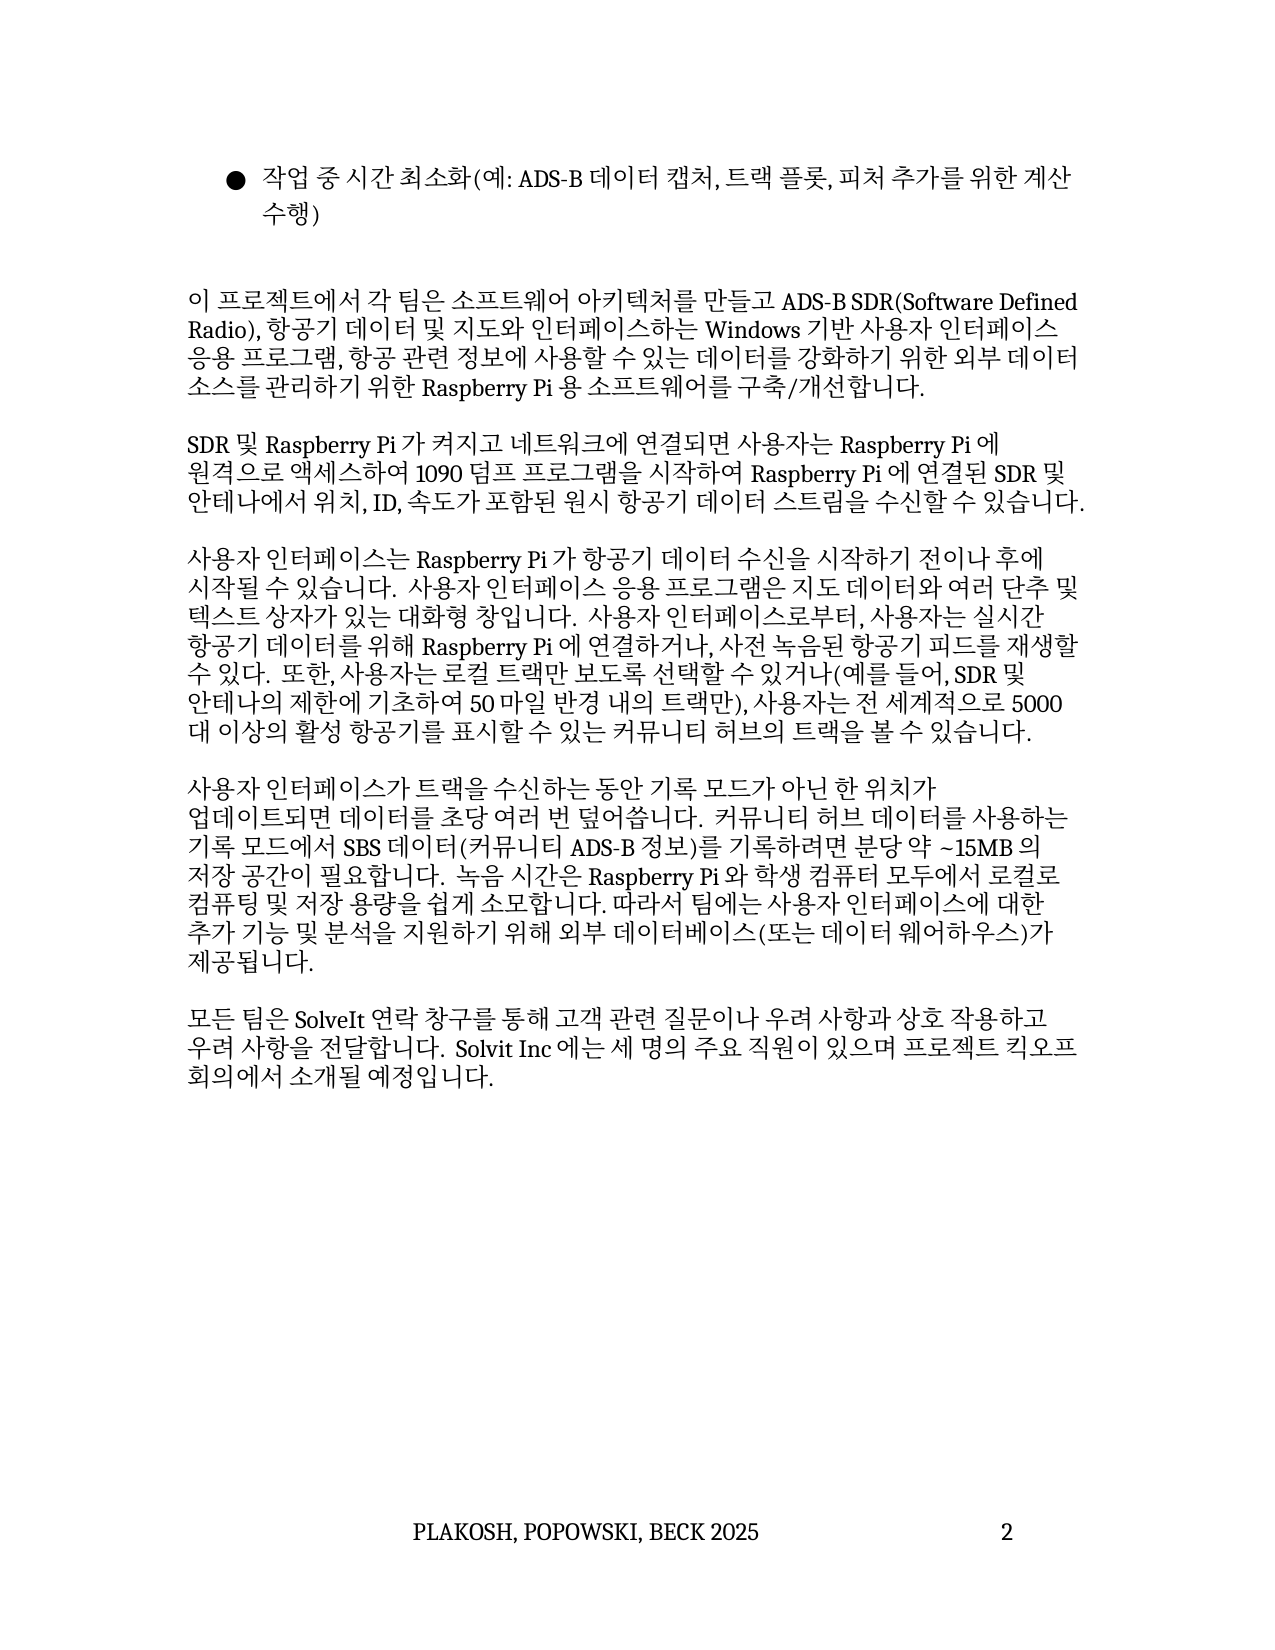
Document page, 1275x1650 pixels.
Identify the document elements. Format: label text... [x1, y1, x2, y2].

list 작업 중 시간 최소화(예: ADS-B 데이터 캡처, 트랙 플롯, 피처 추가를 위한 계산 수행) [225, 150, 1087, 230]
text 사용자 인터페이스가 트랙을 수신하는 동안 기록 모드가 아닌 한 위치가 업데이트되면 데이터를 초당 여러 번 덮어씁니다. 커뮤니티 허브 데이터를 사용하는 기록 모드에서 SBS 데이터(커뮤니티 ADS-B 정보)를 기록하려면 분당 약 ~15MB의 저장 공간이 필요합니다. 녹음 시간은 Raspberry Pi와 학생 컴퓨터 모두에서 로컬로 컴퓨팅 및 저장 용량을 쉽게 소모합니다. 따라서 팀에는 사용자 인터페이스에 대한 추가 기능 및 분석을 지원하기 위해 외부 데이터베이스(또는 데이터 웨어하우스)가 제공됩니다. [187, 776, 1087, 977]
text 모든 팀은 SolveIt 연락 창구를 통해 고객 관련 질문이나 우려 사항과 상호 작용하고 우려 사항을 전달합니다. Solvit Inc에는 세 명의 주요 직원이 있으며 프로젝트 킥오프 회의에서 소개될 예정입니다. [187, 1006, 1087, 1092]
text 이 프로젝트에서 각 팀은 소프트웨어 아키텍처를 만들고 ADS-B SDR(Software Defined Radio), 항공기 데이터 및 지도와 인터페이스하는 Windows 기반 사용자 인터페이스 응용 프로그램, 항공 관련 정보에 사용할 수 있는 데이터를 강화하기 위한 외부 데이터 소스를 관리하기 위한 Raspberry Pi용 소프트웨어를 구축/개선합니다. [187, 287, 1087, 402]
text 사용자 인터페이스는 Raspberry Pi가 항공기 데이터 수신을 시작하기 전이나 후에 시작될 수 있습니다. 사용자 인터페이스 응용 프로그램은 지도 데이터와 여러 단추 및 텍스트 상자가 있는 대화형 창입니다. 사용자 인터페이스로부터, 사용자는 실시간 항공기 데이터를 위해 Raspberry Pi에 연결하거나, 사전 녹음된 항공기 피드를 재생할 수 있다. 또한, 사용자는 로컬 트랙만 보도록 선택할 수 있거나(예를 들어, SDR 및 안테나의 제한에 기초하여 50마일 반경 내의 트랙만), 사용자는 전 세계적으로 5000대 이상의 활성 항공기를 표시할 수 있는 커뮤니티 허브의 트랙을 볼 수 있습니다. [187, 546, 1087, 747]
